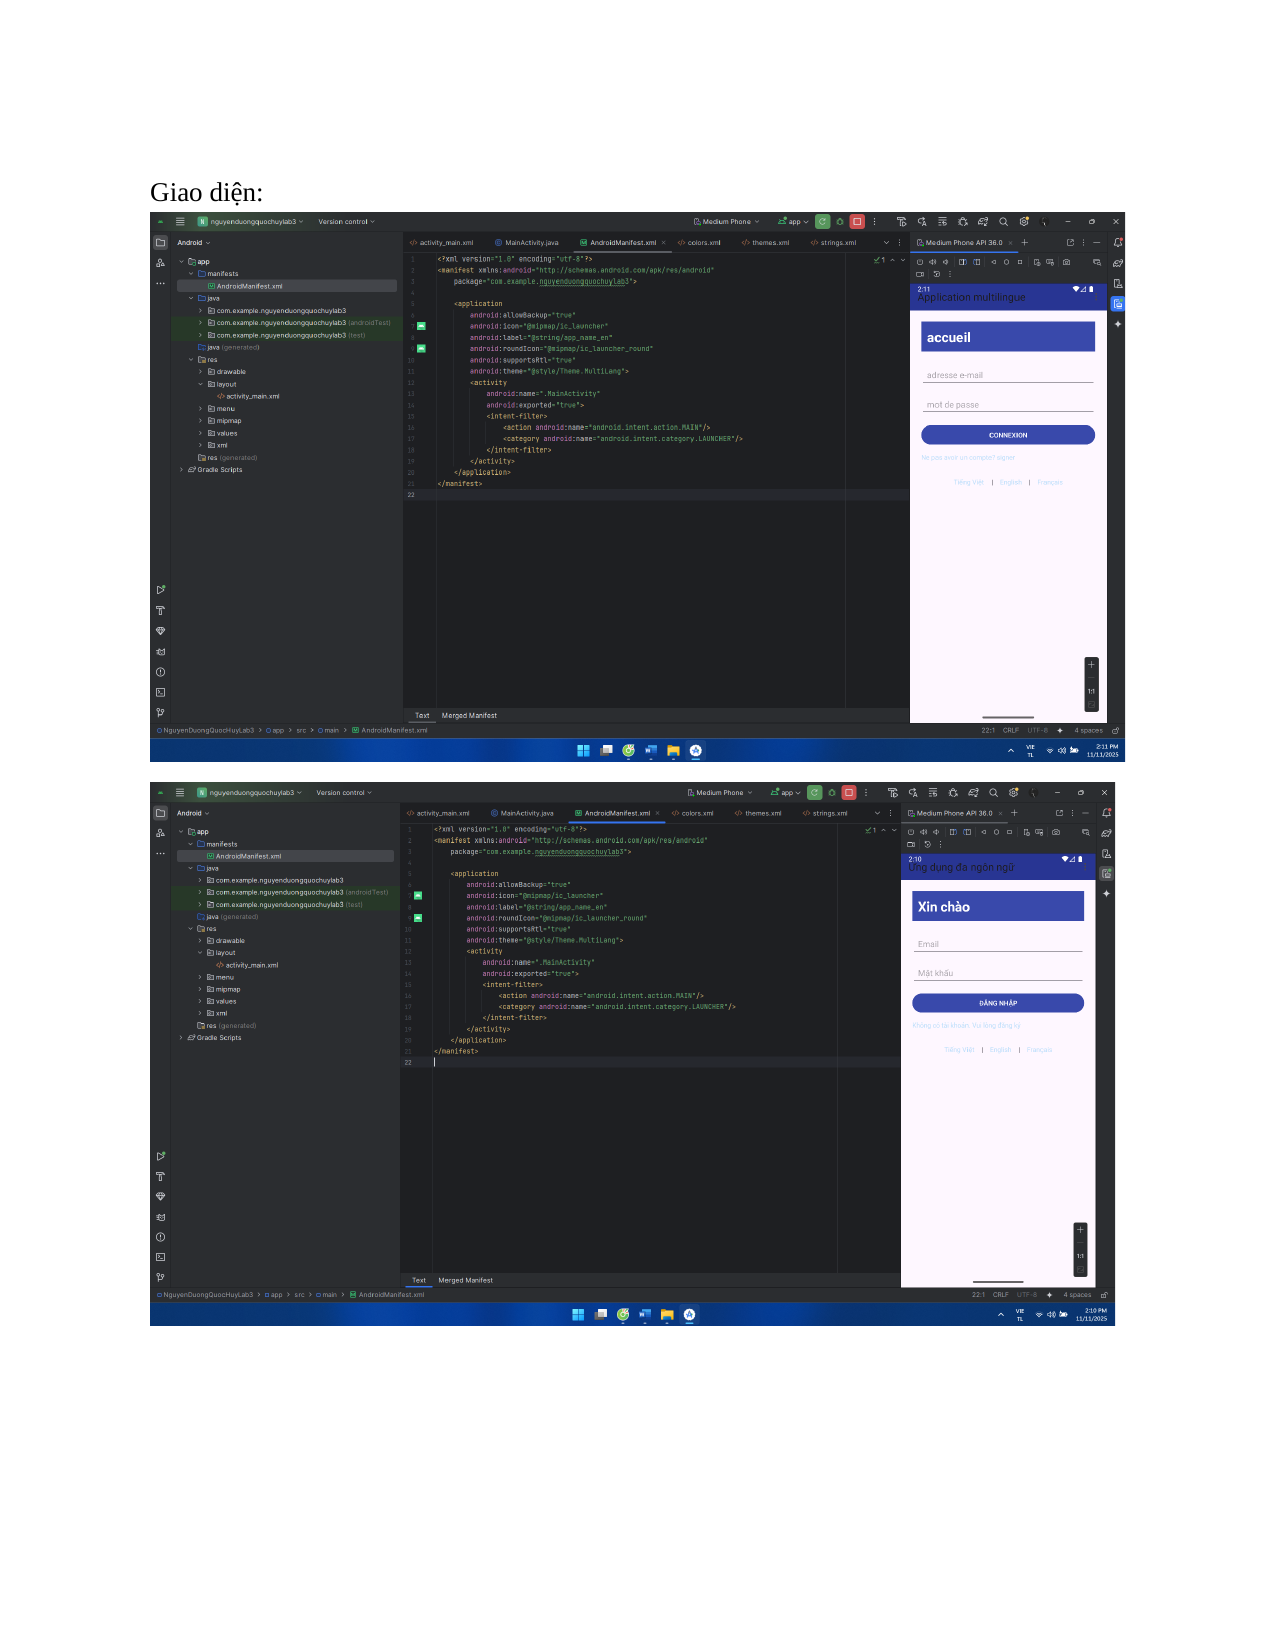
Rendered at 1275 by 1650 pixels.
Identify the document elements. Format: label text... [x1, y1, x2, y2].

picture [150, 212, 1125, 762]
text Giao diện: [150, 176, 1125, 212]
picture [150, 782, 1116, 1326]
